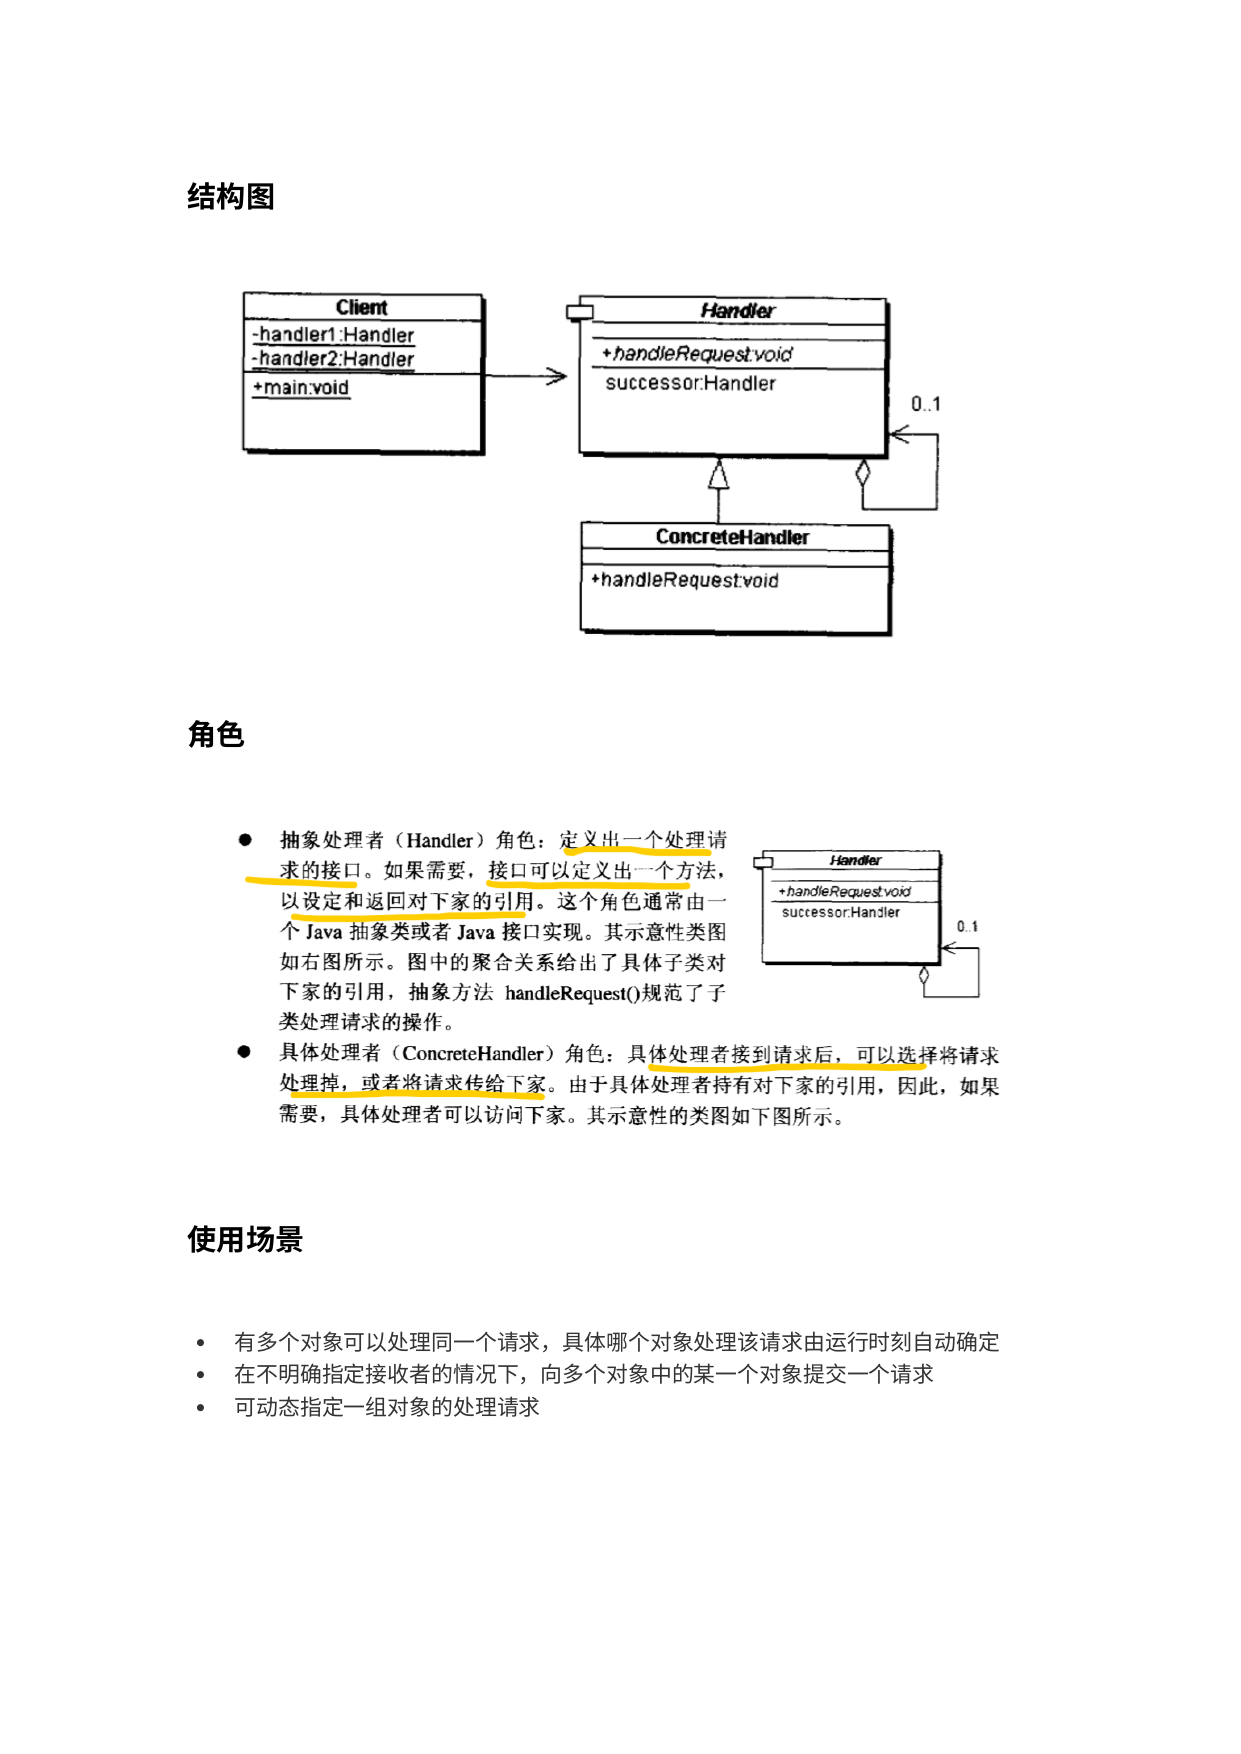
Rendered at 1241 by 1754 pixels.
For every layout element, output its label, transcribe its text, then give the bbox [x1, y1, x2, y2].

list 有多个对象可以处理同一个请求，具体哪个对象处理该请求由运行时刻自动确定 [197, 1324, 1053, 1357]
list 可动态指定一组对象的处理请求 [197, 1389, 1053, 1422]
subtitle 使用场景 [187, 1206, 1053, 1271]
subtitle 角色 [187, 700, 1053, 765]
list 在不明确指定接收者的情况下，向多个对象中的某一个对象提交一个请求 [197, 1357, 1053, 1389]
picture [187, 280, 1053, 662]
picture [187, 818, 1053, 1131]
subtitle 结构图 [187, 162, 1053, 227]
